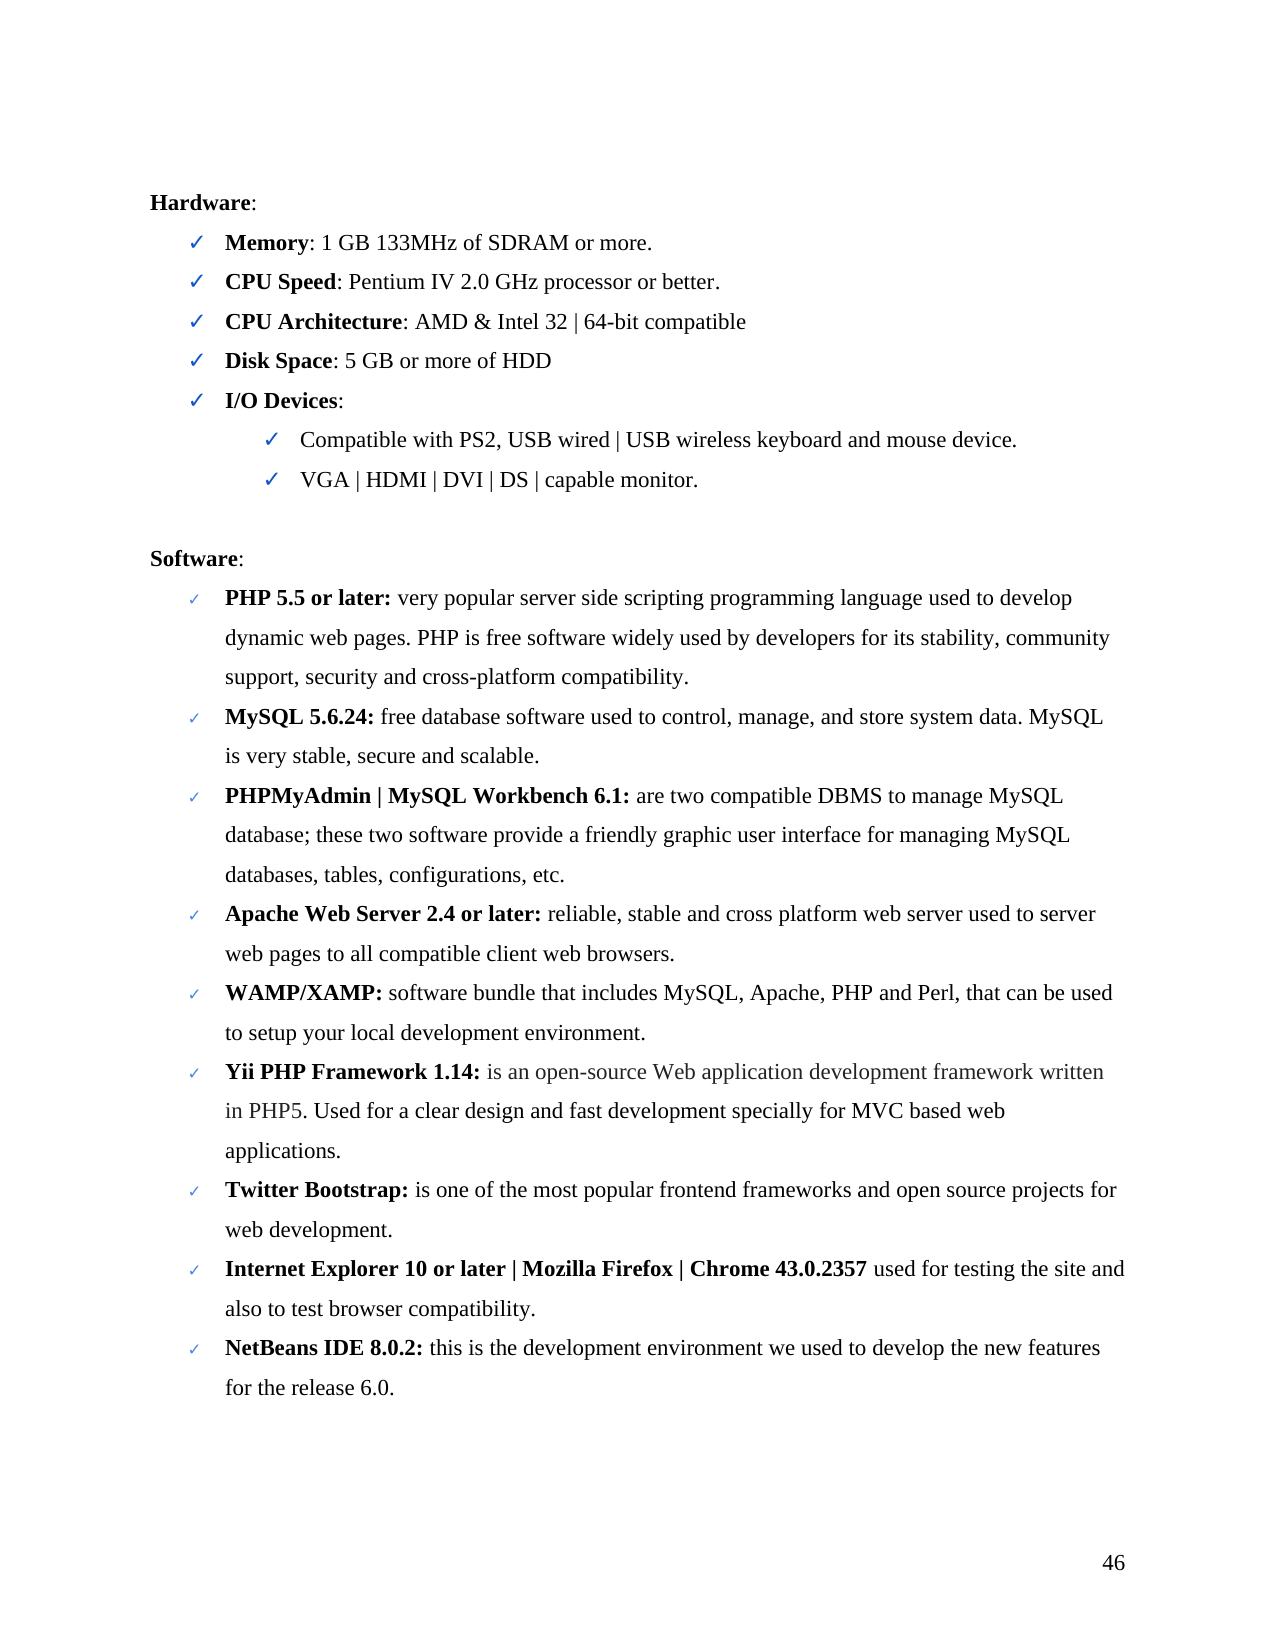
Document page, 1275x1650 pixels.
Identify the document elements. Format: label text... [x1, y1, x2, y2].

list Compatible with PS2, USB wired | USB wireless keyboard and mouse device. [262, 426, 1125, 453]
list CPU Architecture: AMD & Intel 32 | 64-bit compatible [187, 308, 1125, 334]
list I/O Devices: [187, 387, 1125, 413]
list PHP 5.5 or later: very popular server side scripting programming language used to develop dynamic web pages. PHP is free software widely used by developers for its stability, community support, security and cross-platform compatibility. [187, 584, 1125, 689]
list MySQL 5.6.24: free database software used to control, manage, and store system data. MySQL is very stable, secure and scalable. [187, 703, 1125, 768]
list WAMP/XAMP: software bundle that includes MySQL, Apache, PHP and Perl, that can be used to setup your local development environment. [187, 979, 1125, 1045]
list Memory: 1 GB 133MHz of SDRAM or more. [187, 229, 1125, 255]
list Disk Space: 5 GB or more of HDD [187, 347, 1125, 374]
list CPU Speed: Pentium IV 2.0 GHz processor or better. [187, 268, 1125, 295]
list Apache Web Server 2.4 or later: reliable, stable and cross platform web server used to server web pages to all compatible client web browsers. [187, 900, 1125, 966]
list VGA | HDMI | DVI | DS | capable monitor. [262, 466, 1125, 492]
list Yii PHP Framework 1.14: is an open-source Web application development framework written in PHP5. Used for a clear design and fast development specially for MVC based web applications. [187, 1058, 1125, 1163]
list Twitter Bootstrap: is one of the most popular frontend frameworks and open source projects for web development. [187, 1176, 1125, 1242]
list NetBeans IDE 8.0.2: this is the development environment we used to develop the new features for the release 6.0. [187, 1334, 1125, 1400]
text Hardware: [150, 189, 1125, 216]
list Internet Explorer 10 or later | Mozilla Firefox | Chrome 43.0.2357 used for testing the site and also to test browser compatibility. [187, 1255, 1125, 1321]
list PHPMyAdmin | MySQL Workbench 6.1: are two compatible DBMS to manage MySQL database; these two software provide a friendly graphic user interface for managing MySQL databases, tables, configurations, etc. [187, 782, 1125, 887]
text Software: [150, 545, 1125, 571]
